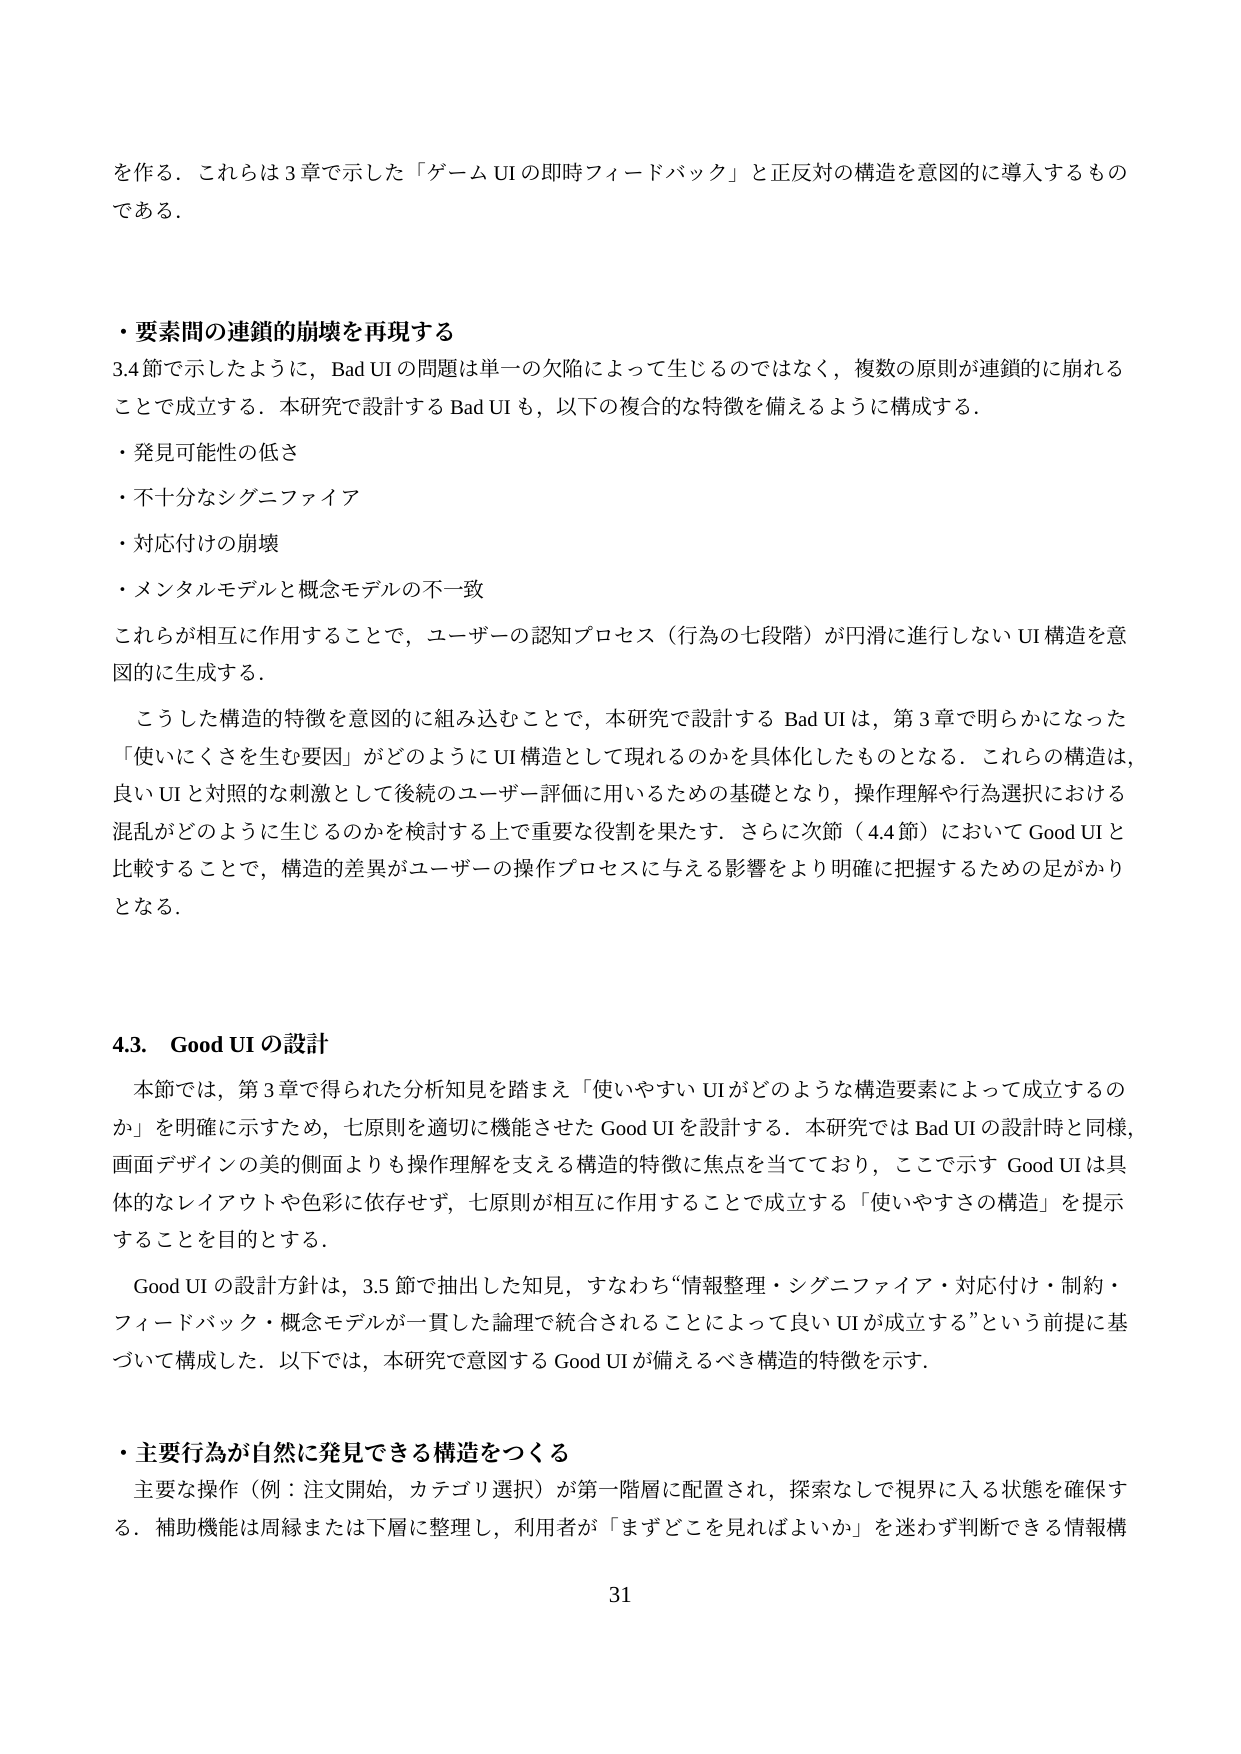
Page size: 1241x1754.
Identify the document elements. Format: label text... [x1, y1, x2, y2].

text ・不十分なシグニファイア [112, 478, 1128, 516]
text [112, 153, 1128, 266]
text これらが相互に作用することで，ユーザーの認知プロセス（行為の七段階）が円滑に進行しないUI構造を意図的に生成する． [112, 616, 1128, 691]
text ・要素間の連鎖的崩壊を再現する 3.4節で示したように，Bad UIの問題は単一の欠陥によって生じるのではなく，複数の原則が連鎖的に崩れることで成立する．本研究で設計するBad UIも，以下の複合的な特徴を備えるように構成する． [112, 274, 1128, 424]
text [112, 1432, 1128, 1545]
text Good UI の設計方針は，3.5 節で抽出した知見，すなわち“情報整理・シグニファイア・対応付け・制約・フィードバック・概念モデルが一貫した論理で統合されることによって良いUIが成立する”という前提に基づいて構成した．以下では，本研究で意図するGood UIが備えるべき構造的特徴を示す． [112, 1266, 1128, 1378]
text 本節では，第3章で得られた分析知見を踏まえ「使いやすいUIがどのような構造要素によって成立するのか」を明確に示すため，七原則を適切に機能させたGood UIを設計する．本研究ではBad UIの設計時と同様，画面デザインの美的側面よりも操作理解を支える構造的特徴に焦点を当てており，ここで示すGood UIは具体的なレイアウトや色彩に依存せず，七原則が相互に作用することで成立する「使いやすさの構造」を提示することを目的とする． [112, 1070, 1128, 1257]
text ・メンタルモデルと概念モデルの不一致 [112, 570, 1128, 607]
text ・対応付けの崩壊 [112, 524, 1128, 561]
text こうした構造的特徴を意図的に組み込むことで，本研究で設計するBad UIは，第3章で明らかになった「使いにくさを生む要因」がどのようにUI構造として現れるのかを具体化したものとなる．これらの構造は，良いUIと対照的な刺激として後続のユーザー評価に用いるための基礎となり，操作理解や行為選択における混乱がどのように生じるのかを検討する上で重要な役割を果たす．さらに次節（4.4節）においてGood UIと比較することで，構造的差異がユーザーの操作プロセスに与える影響をより明確に把握するための足がかりとなる. [112, 699, 1128, 924]
text 4.3. Good UI の設計 [112, 1024, 1128, 1061]
text ・発見可能性の低さ [112, 432, 1128, 470]
